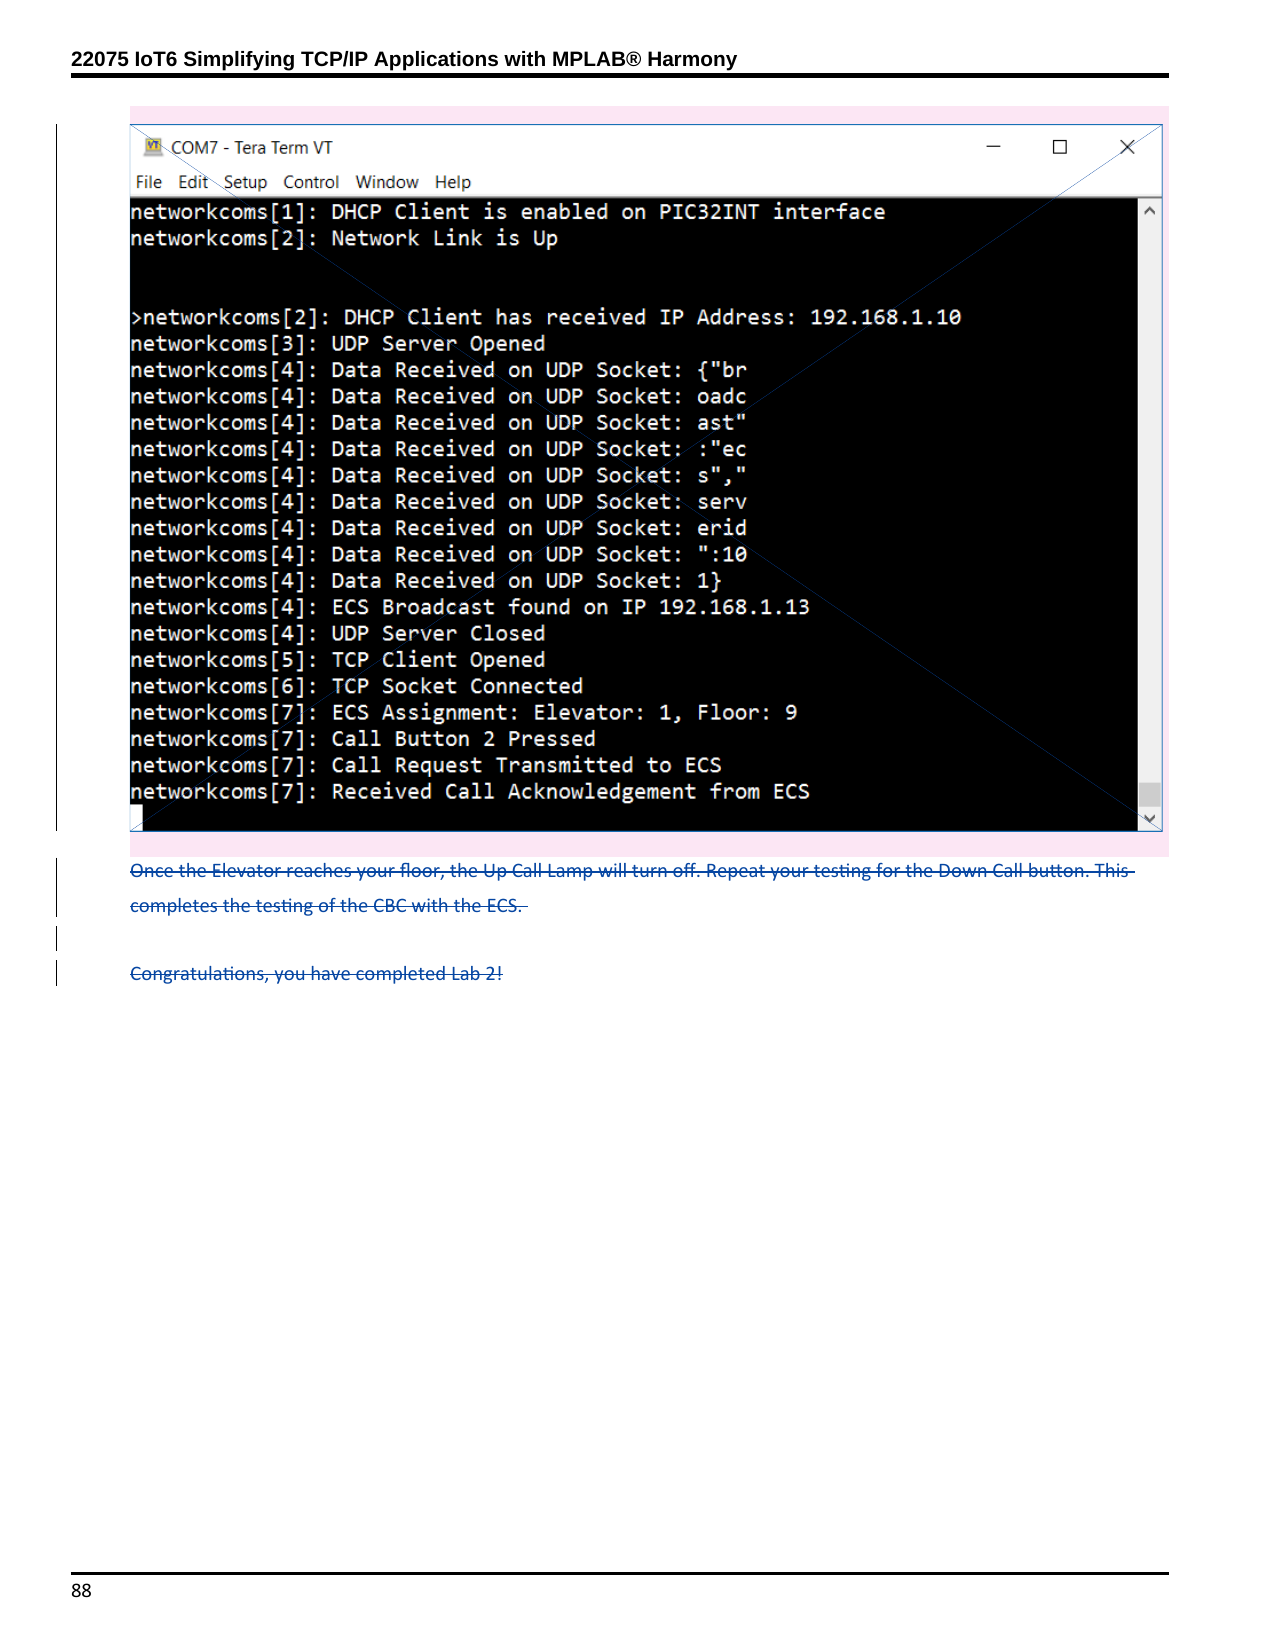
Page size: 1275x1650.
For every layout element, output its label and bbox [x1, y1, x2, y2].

picture [648, 125, 1163, 830]
picture [131, 479, 1162, 832]
picture [129, 125, 645, 830]
picture [132, 124, 1161, 477]
